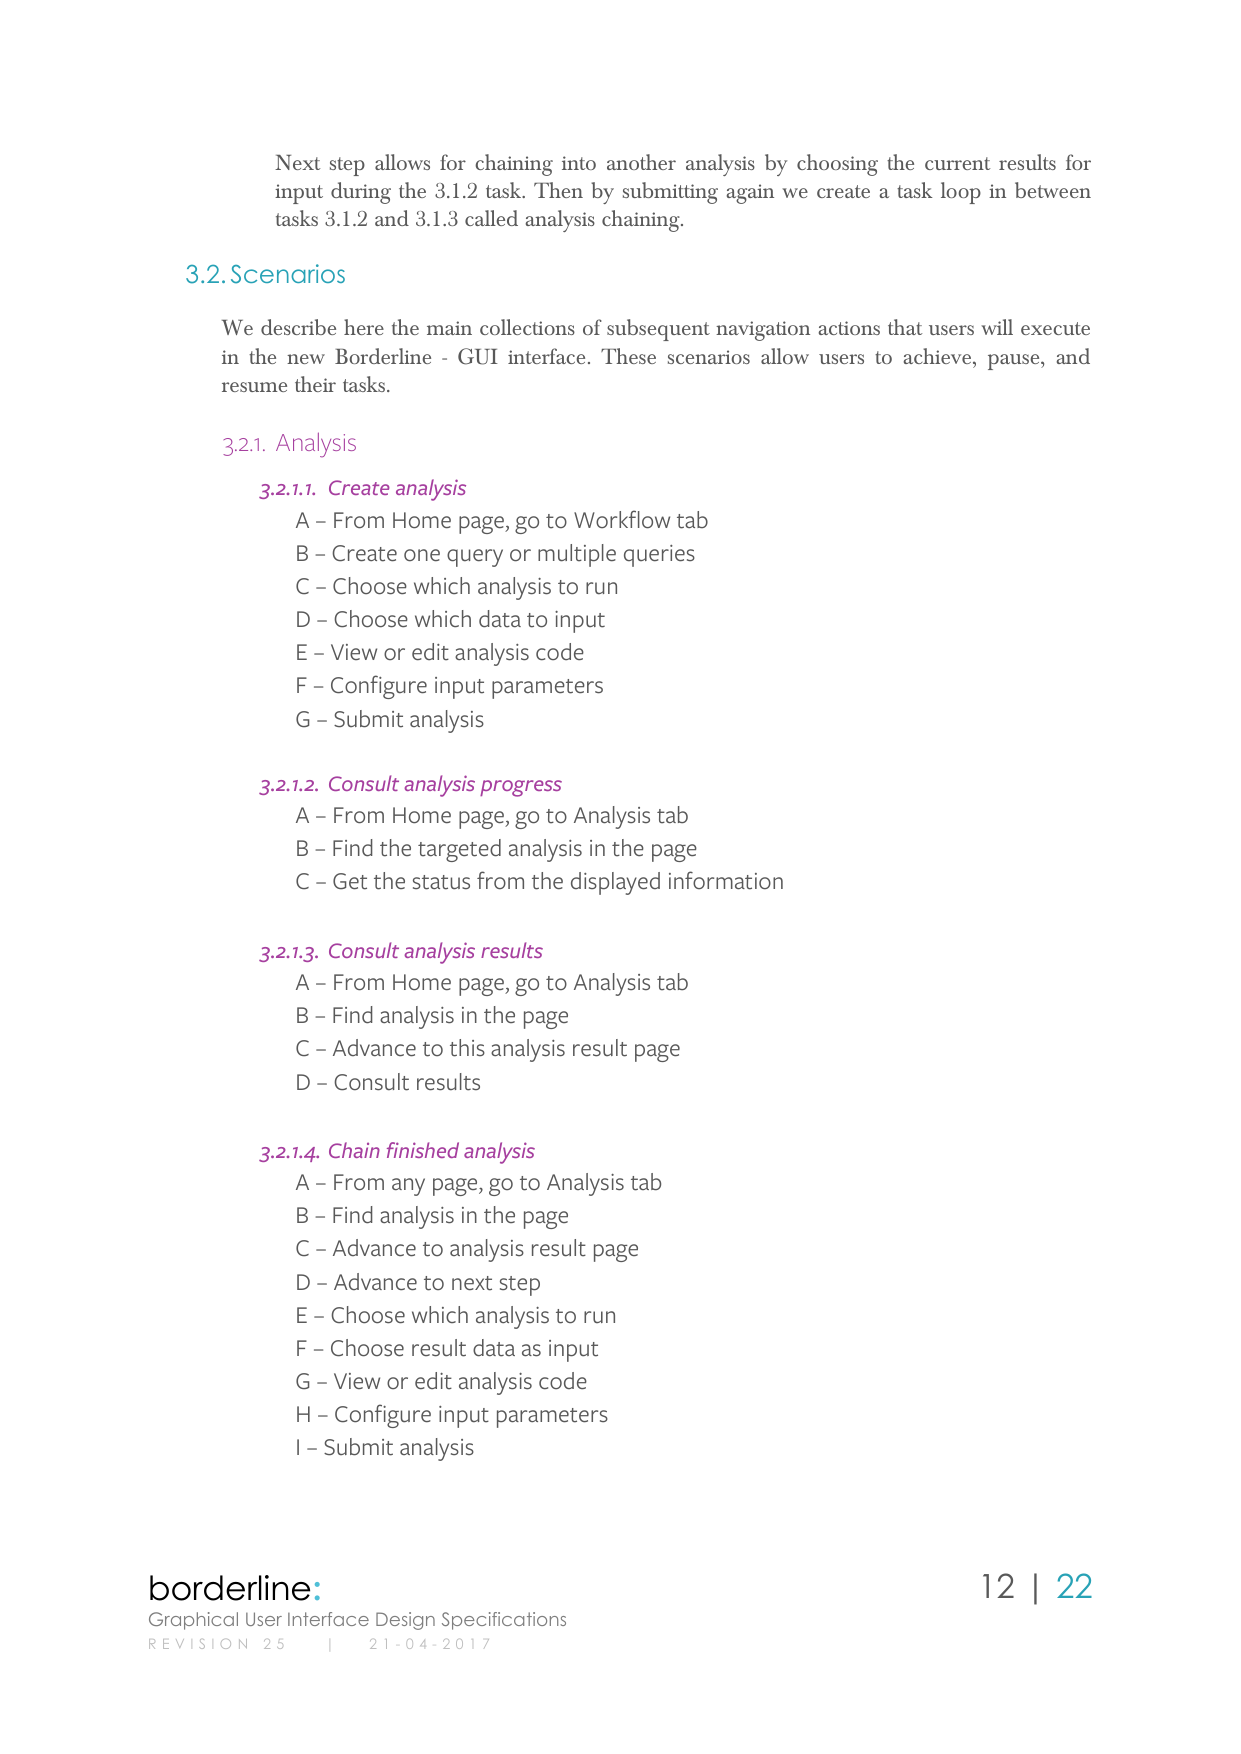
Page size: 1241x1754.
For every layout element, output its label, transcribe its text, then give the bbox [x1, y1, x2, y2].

text B – Create one query or multiple queries [295, 536, 1093, 569]
text Next step allows for chaining into another analysis by choosing the current results for input during the 3.1.2 task. Then by submitting again we create a task loop in between tasks 3.1.2 and 3.1.3 called analysis chaining. [275, 148, 1093, 233]
text A – From Home page, go to Analysis tab [295, 798, 1093, 831]
text A – From any page, go to Analysis tab [295, 1165, 1093, 1198]
subtitle Create analysis [260, 472, 1093, 503]
text B – Find the targeted analysis in the page [295, 831, 1093, 864]
text C – Choose which analysis to run [295, 569, 1093, 602]
text I – Submit analysis [221, 1430, 1093, 1463]
subtitle Consult analysis results [260, 934, 1093, 965]
subtitle Analysis [223, 424, 1093, 460]
text D – Consult results [295, 1064, 1093, 1097]
text C – Advance to this analysis result page [295, 1031, 1093, 1064]
text D – Choose which data to input [295, 602, 1093, 635]
text E – Choose which analysis to run [221, 1297, 1093, 1331]
text We describe here the main collections of subsequent navigation actions that users will execute in the new Borderline - GUI interface. These scenarios allow users to achieve, pause, and resume their tasks. [221, 314, 1093, 399]
text F – Configure input parameters [295, 668, 1093, 701]
text F – Choose result data as input [221, 1331, 1093, 1364]
subtitle Chain finished analysis [260, 1135, 1093, 1165]
text A – From Home page, go to Workflow tab [295, 503, 1093, 536]
text D – Advance to next step [295, 1264, 1093, 1297]
text A – From Home page, go to Analysis tab [295, 965, 1093, 998]
text B – Find analysis in the page [295, 998, 1093, 1031]
list Consult analysis progress [260, 768, 1093, 798]
text G – View or edit analysis code [221, 1364, 1093, 1397]
text G – Submit analysis [295, 701, 1093, 734]
text C – Advance to analysis result page [295, 1231, 1093, 1264]
text E – View or edit analysis code [295, 635, 1093, 668]
subtitle Scenarios [185, 258, 1093, 289]
text B – Find analysis in the page [295, 1198, 1093, 1231]
text H – Configure input parameters [221, 1397, 1093, 1430]
text C – Get the status from the displayed information [295, 864, 1093, 897]
